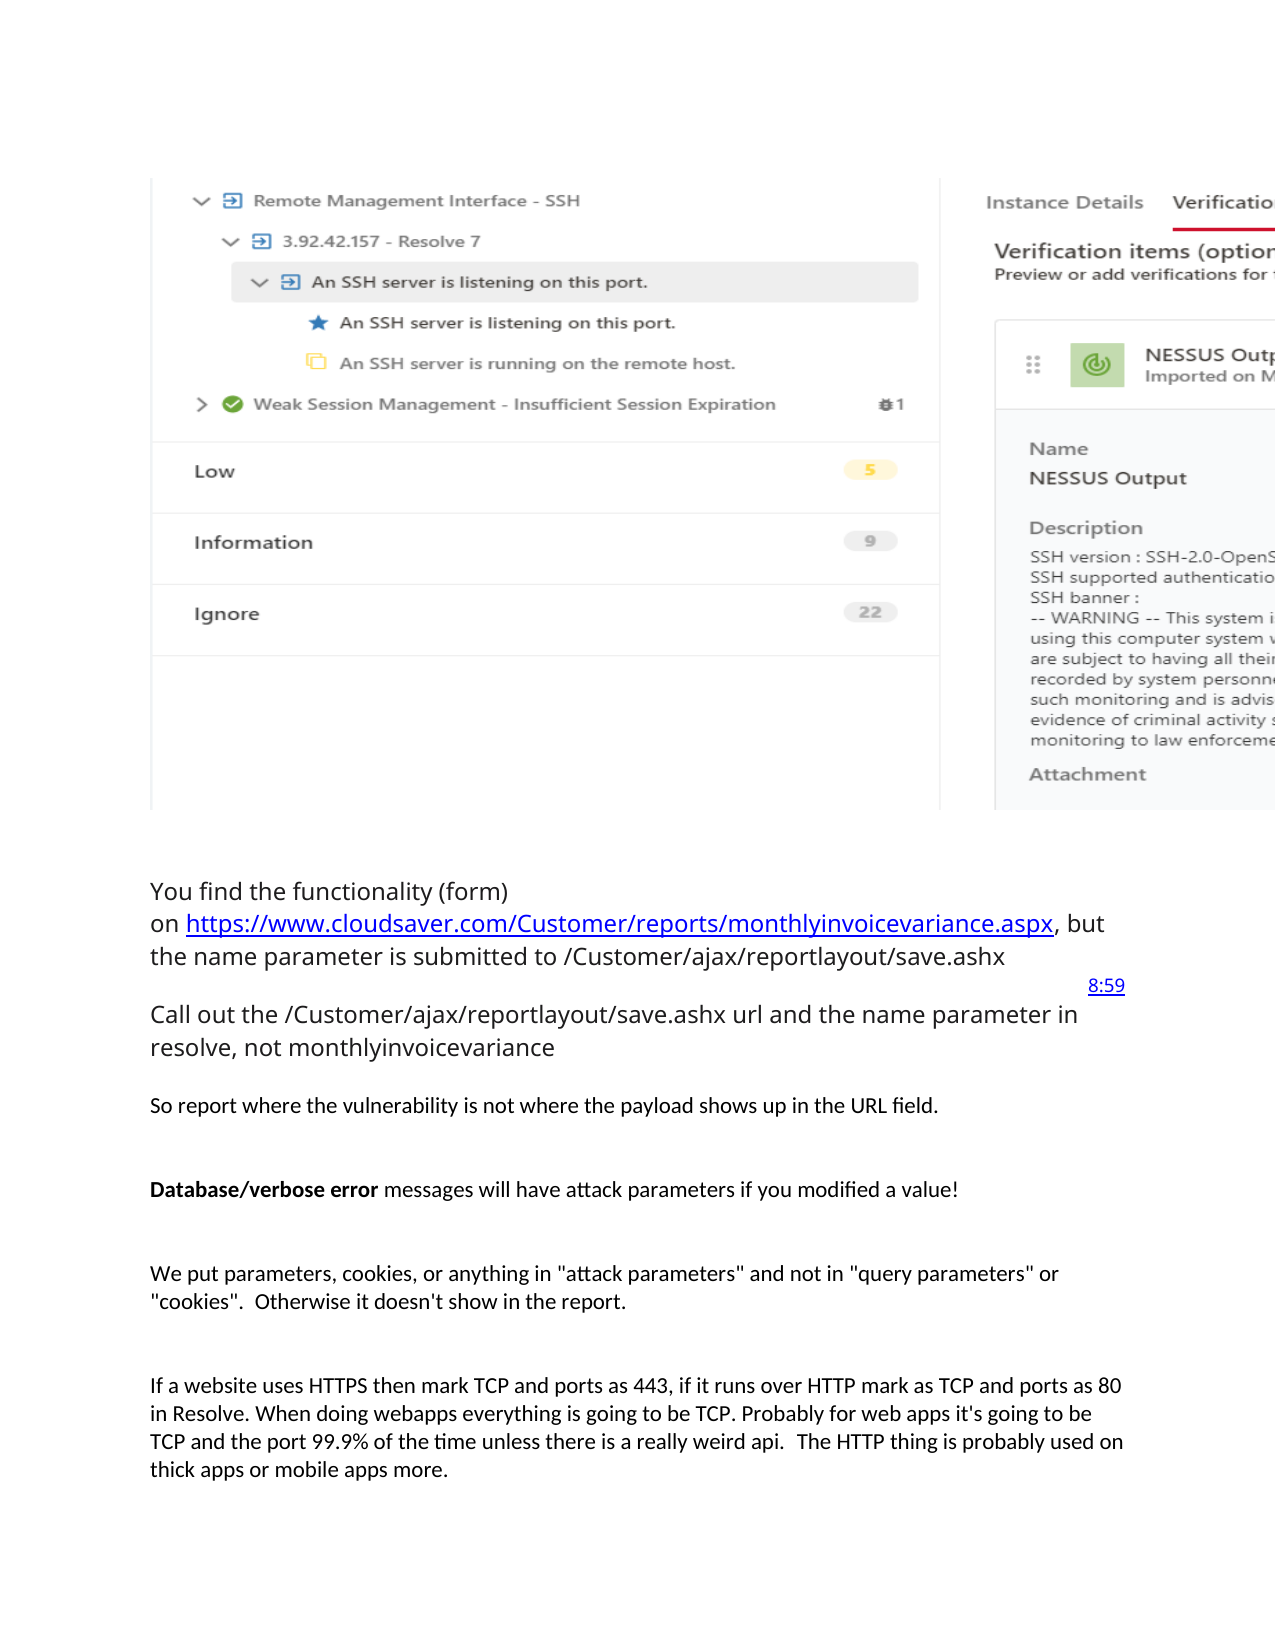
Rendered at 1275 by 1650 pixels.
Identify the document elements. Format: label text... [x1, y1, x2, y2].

text 8:59 [150, 972, 1125, 998]
text So report where the vulnerability is not where the payload shows up in the URL field. [150, 1091, 1125, 1119]
text You find the functionality (form) on https://www.cloudsaver.com/Customer/reports/monthlyinvoicevariance.aspx, but the name parameter is submitted to /Customer/ajax/reportlayout/save.ashx [150, 810, 1125, 972]
text Call out the /Customer/ajax/reportlayout/save.ashx url and the name parameter in resolve, not monthlyinvoicevariance [150, 998, 1125, 1063]
text Database/verbose error messages will have attack parameters if you modified a value! [150, 1175, 1125, 1203]
text If a website uses HTTPS then mark TCP and ports as 443, if it runs over HTTP mark as TCP and ports as 80 in Resolve. When doing webapps everything is going to be TCP. Probably for web apps it's going to be TCP and the port 99.9% of the time unless there is a really weird api. The HTTP thing is probably used on thick apps or mobile apps more. [150, 1371, 1125, 1483]
text We put parameters, cookies, or anything in "attack parameters" and not in "query parameters" or "cookies". Otherwise it doesn't show in the report. [150, 1259, 1125, 1315]
picture [150, 178, 1275, 810]
